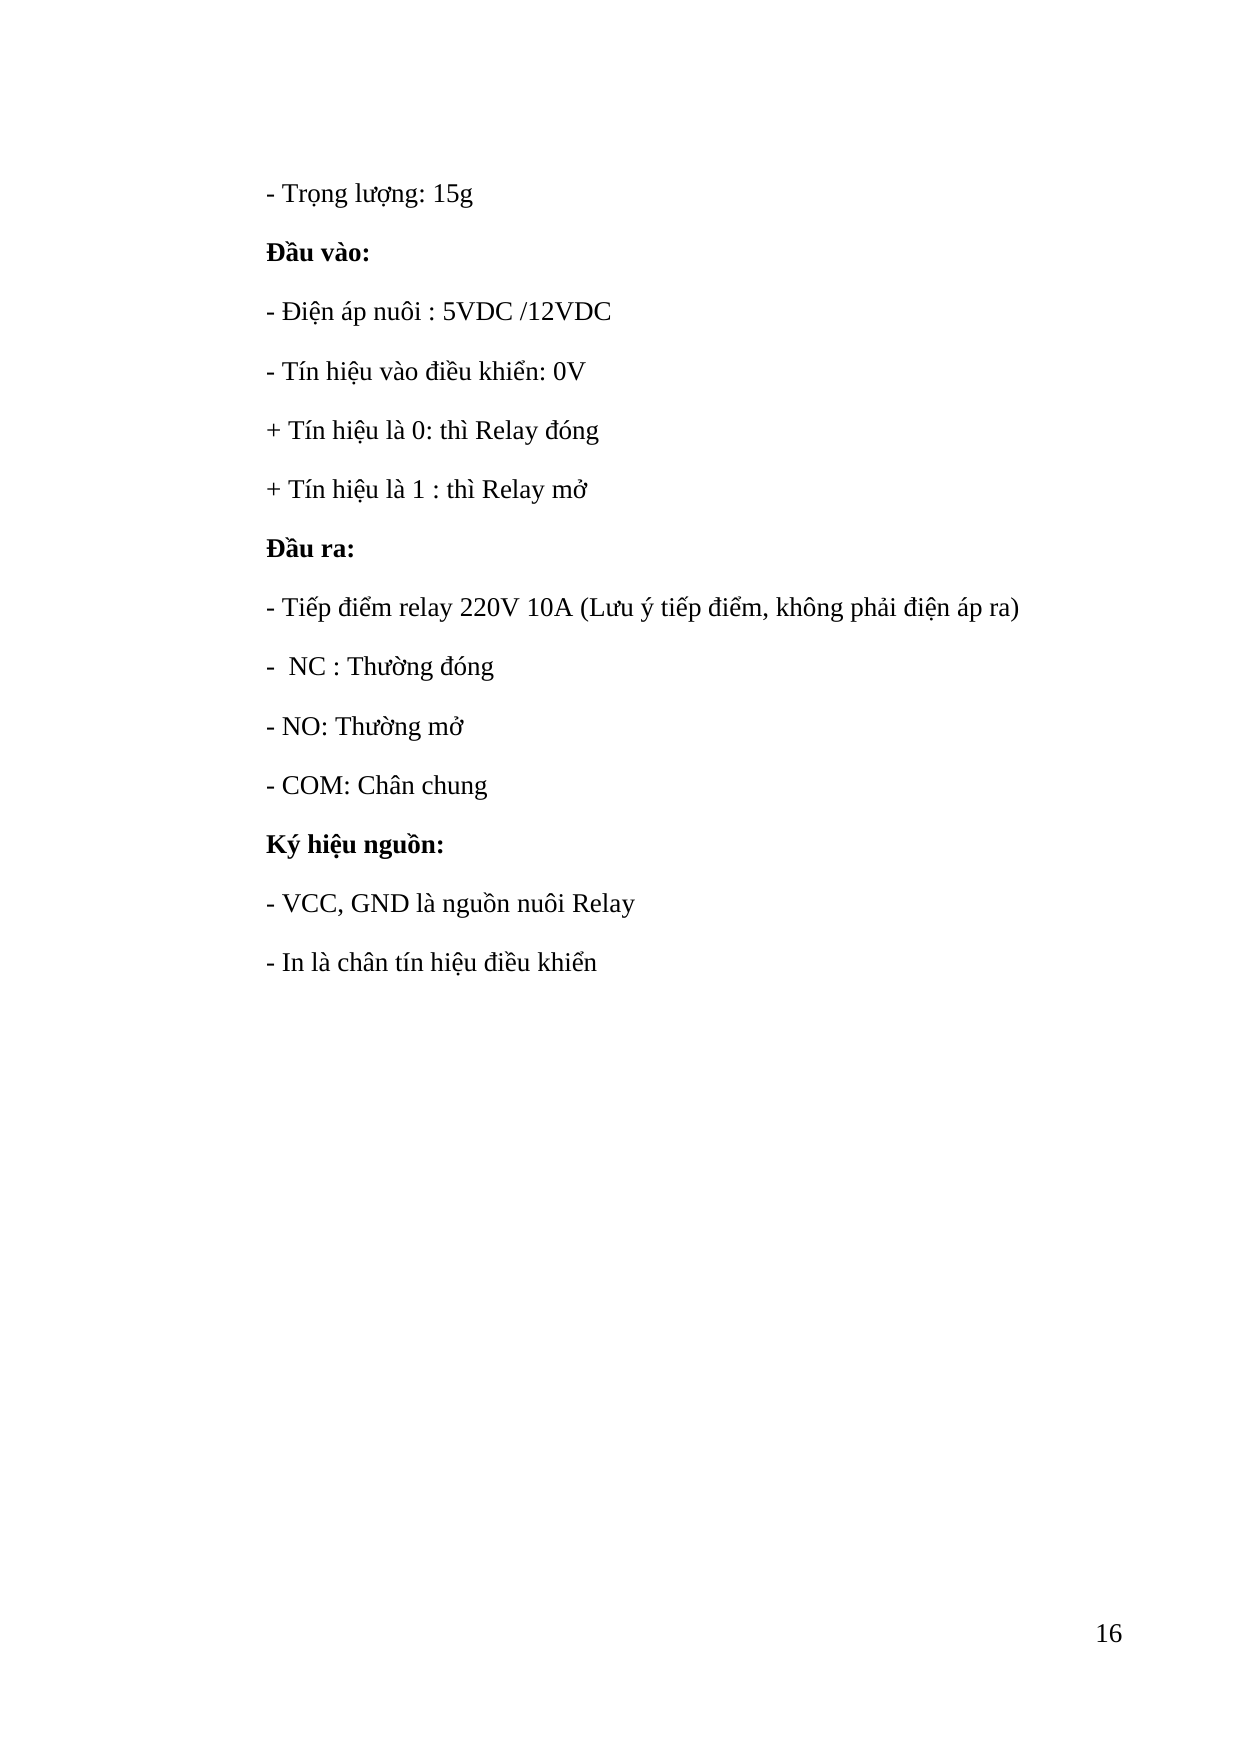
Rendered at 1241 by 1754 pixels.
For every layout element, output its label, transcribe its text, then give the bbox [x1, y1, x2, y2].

text Ký hiệu nguồn: [207, 828, 1122, 859]
text Đầu vào: [207, 236, 1122, 267]
text + Tín hiệu là 0: thì Relay đóng [207, 414, 1122, 445]
text - Tiếp điểm relay 220V 10A (Lưu ý tiếp điểm, không phải điện áp ra) [207, 591, 1122, 622]
text - In là chân tín hiệu điều khiển [207, 946, 1122, 977]
text Đầu ra: [207, 532, 1122, 563]
text - COM: Chân chung [207, 769, 1122, 800]
text - NO: Thường mở [207, 710, 1122, 741]
text - NC : Thường đóng [207, 651, 1122, 682]
text + Tín hiệu là 1 : thì Relay mở [207, 473, 1122, 504]
text - Tín hiệu vào điều khiển: 0V [207, 355, 1122, 386]
text - Trọng lượng: 15g [207, 177, 1122, 208]
text - Điện áp nuôi : 5VDC /12VDC [207, 296, 1122, 327]
text - VCC, GND là nguồn nuôi Relay [207, 887, 1122, 918]
